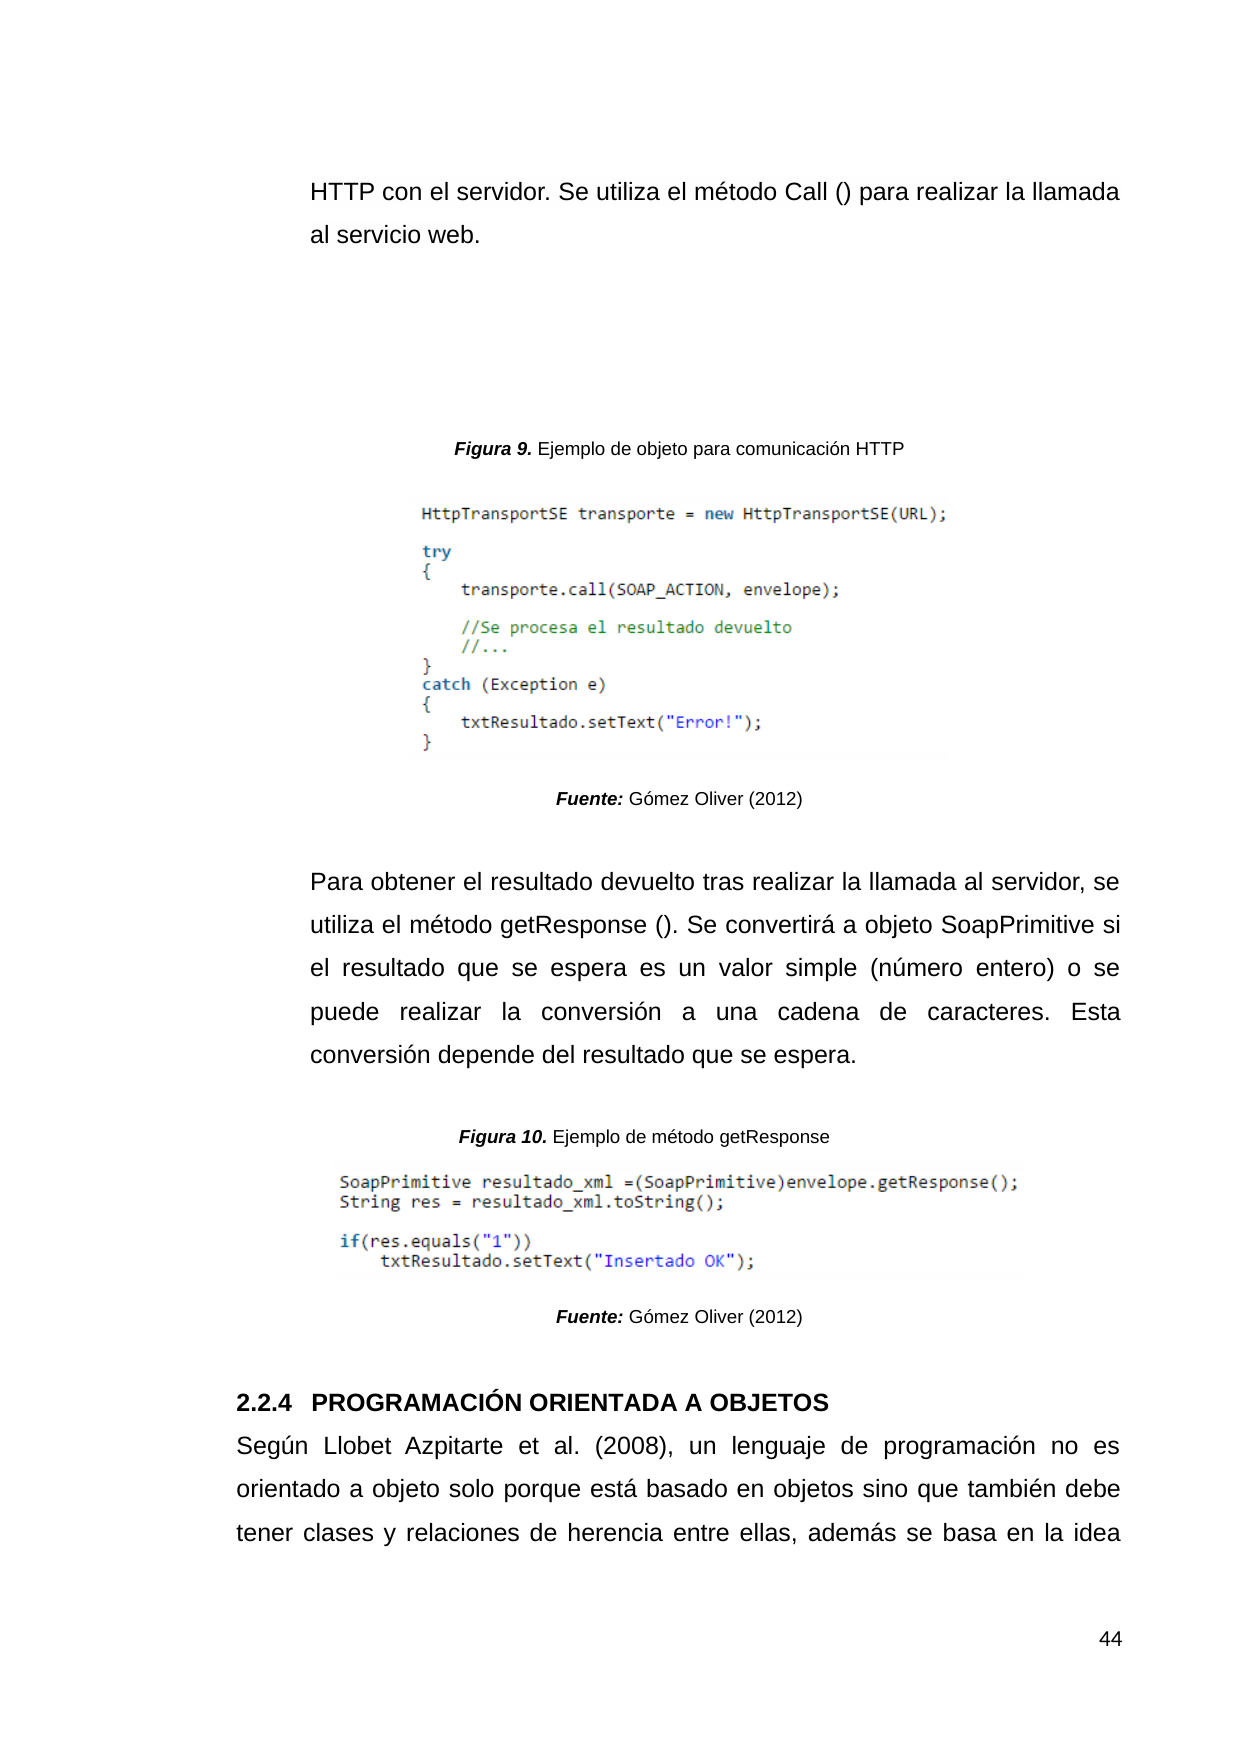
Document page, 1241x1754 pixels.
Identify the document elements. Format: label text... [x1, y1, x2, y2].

text Para obtener el resultado devuelto tras realizar la llamada al servidor, se utiliza el método getResponse (). Se convertirá a objeto SoapPrimitive si el resultado que se espera es un valor simple (número entero) o se puede realizar la conversión a una cadena de caracteres. Esta conversión depende del resultado que se espera. [310, 867, 1122, 1068]
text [310, 206, 1122, 249]
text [236, 1431, 1122, 1546]
subtitle PROGRAMACIÓN ORIENTADA A OBJETOS [236, 1388, 1122, 1417]
picture [333, 1158, 1025, 1279]
picture [408, 494, 950, 762]
